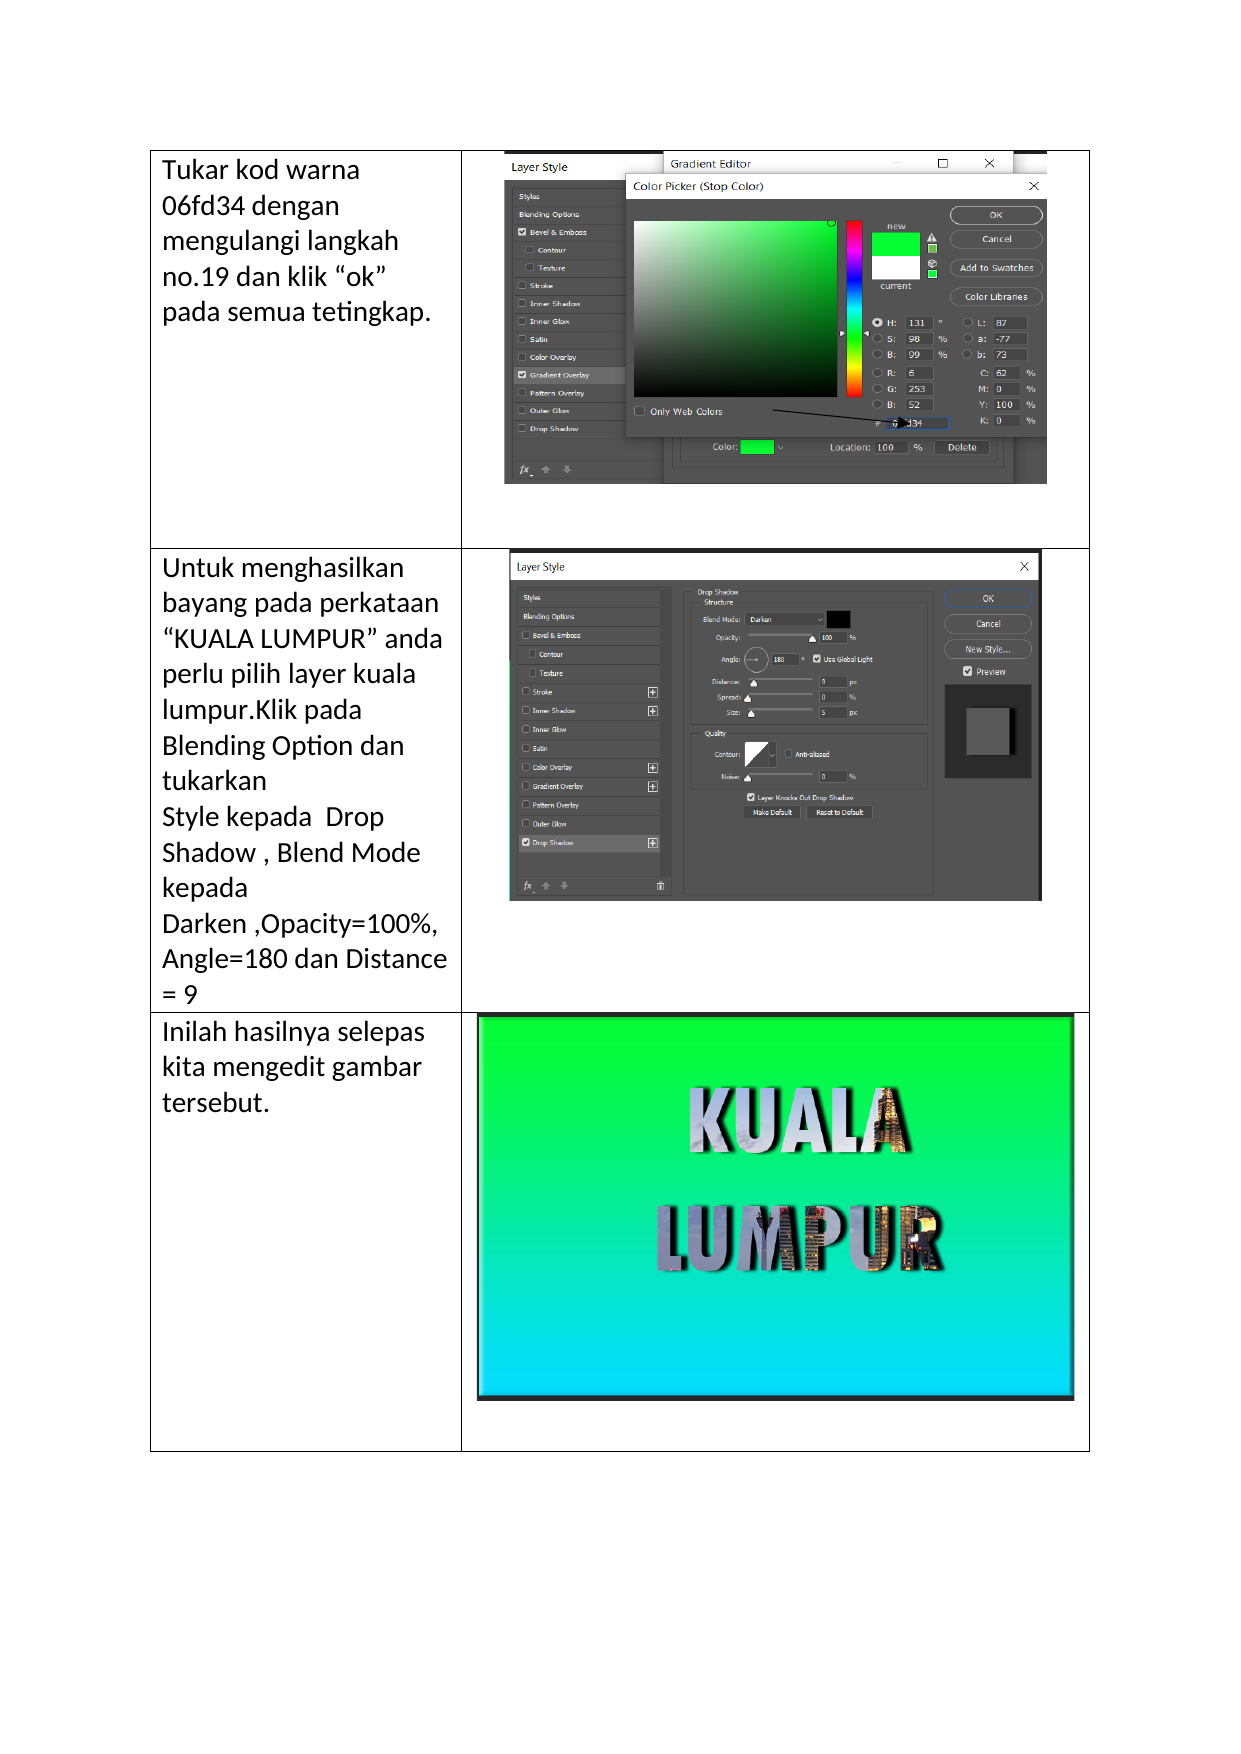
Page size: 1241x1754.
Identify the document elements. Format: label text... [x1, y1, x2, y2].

table_cell [462, 1013, 1089, 1451]
table_cell [462, 151, 1089, 548]
picture [476, 1012, 1075, 1401]
table_cell Inilah hasilnya selepas kita mengedit gambar tersebut. [151, 1013, 461, 1451]
picture [509, 548, 1042, 901]
picture [504, 151, 1047, 484]
table_cell [462, 549, 1089, 1012]
table_cell Untuk menghasilkan bayang pada perkataan “KUALA LUMPUR” anda perlu pilih layer kuala lumpur.Klik pada Blending Option dan tukarkan Style kepada Drop Shadow , Blend Mode kepada Darken ,Opacity=100%,Angle=180 dan Distance = 9 [151, 549, 461, 1012]
table_cell Tukar kod warna 06fd34 dengan mengulangi langkah no.19 dan klik “ok” pada semua tetingkap. [151, 151, 461, 548]
